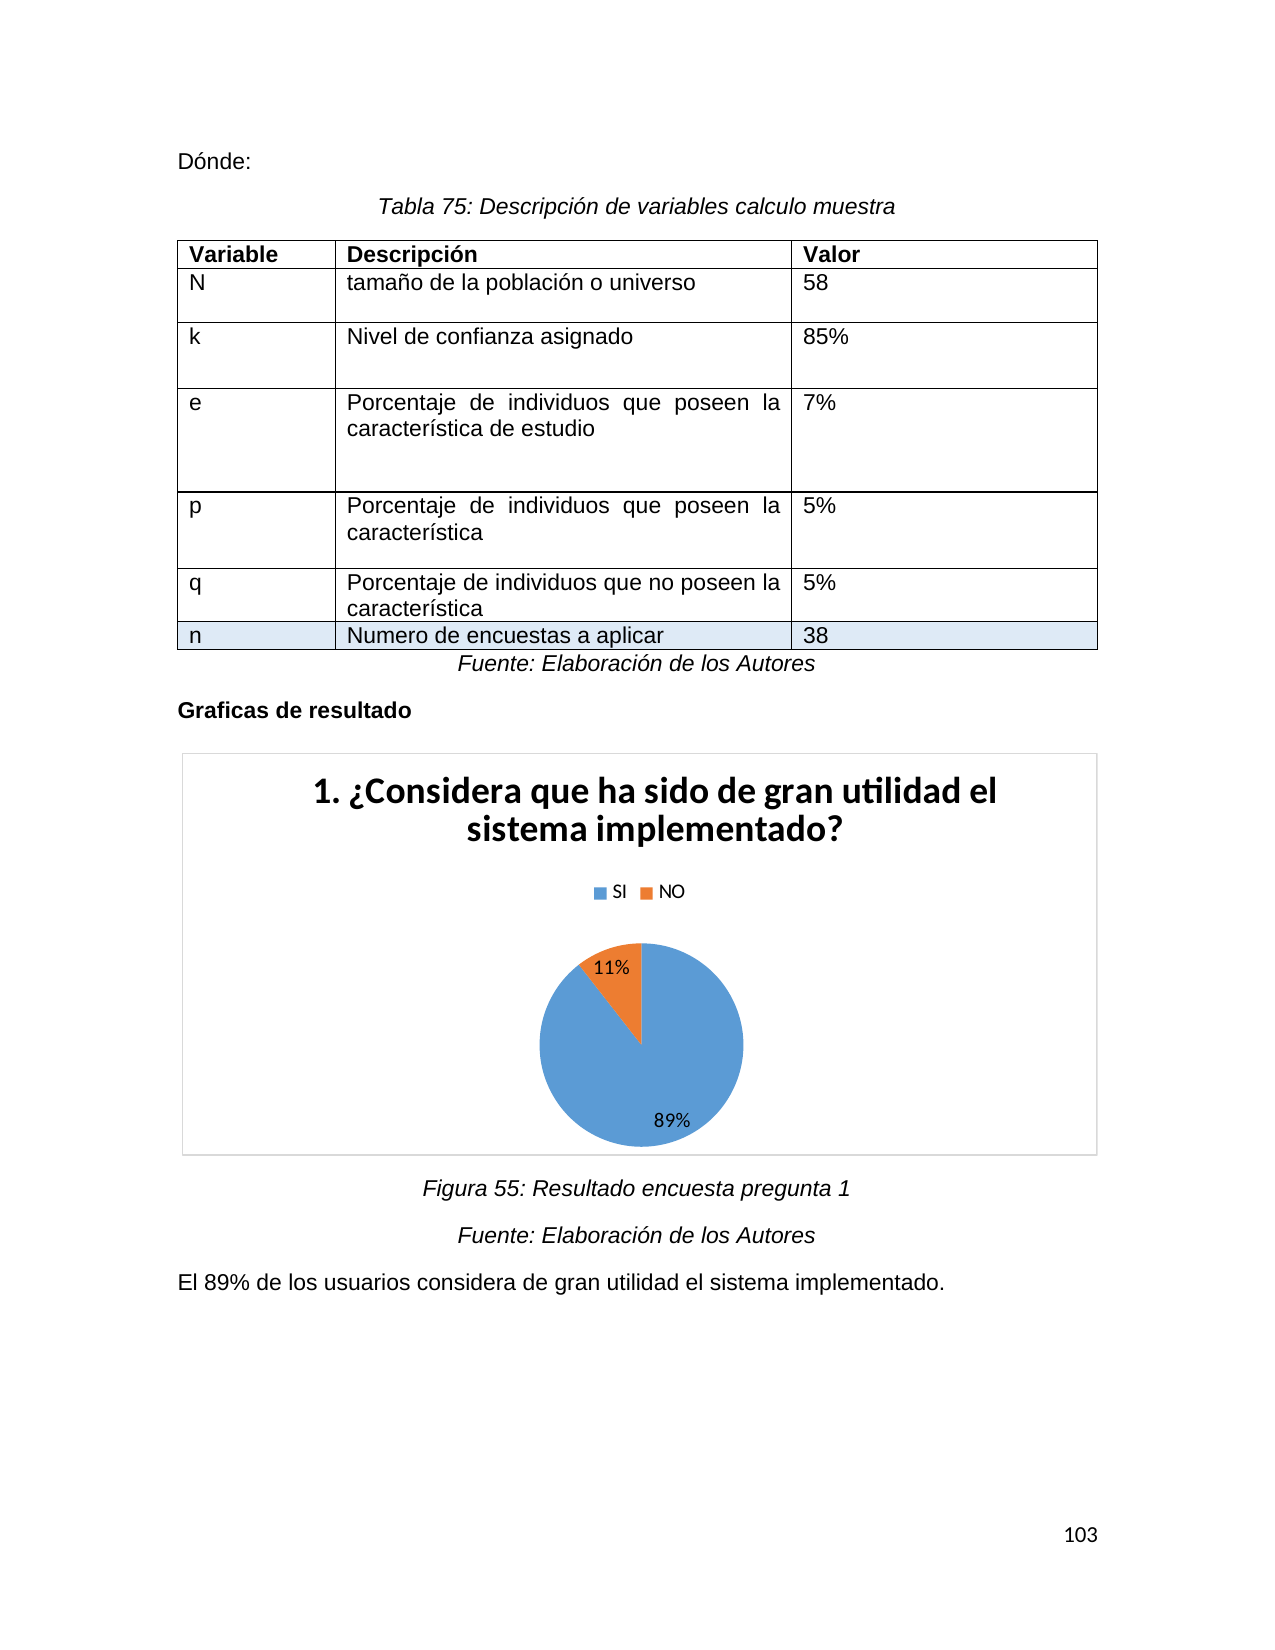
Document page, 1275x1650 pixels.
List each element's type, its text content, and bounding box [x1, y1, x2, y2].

text Graficas de resultado [177, 697, 1098, 723]
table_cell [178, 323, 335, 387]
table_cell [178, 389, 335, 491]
text Fuente: Elaboración de los Autores [177, 650, 1098, 676]
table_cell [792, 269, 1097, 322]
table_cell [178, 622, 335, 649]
text El 89% de los usuarios considera de gran utilidad el sistema implementado. [177, 1269, 1098, 1295]
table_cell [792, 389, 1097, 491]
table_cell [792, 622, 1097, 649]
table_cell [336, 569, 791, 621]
text Tabla 75: Descripción de variables calculo muestra [177, 193, 1098, 219]
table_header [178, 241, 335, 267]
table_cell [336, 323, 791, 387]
text Figura 55: Resultado encuesta pregunta 1 [177, 742, 1098, 1201]
text Fuente: Elaboración de los Autores [177, 1222, 1098, 1248]
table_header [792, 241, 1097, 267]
text Dónde: [177, 148, 1098, 174]
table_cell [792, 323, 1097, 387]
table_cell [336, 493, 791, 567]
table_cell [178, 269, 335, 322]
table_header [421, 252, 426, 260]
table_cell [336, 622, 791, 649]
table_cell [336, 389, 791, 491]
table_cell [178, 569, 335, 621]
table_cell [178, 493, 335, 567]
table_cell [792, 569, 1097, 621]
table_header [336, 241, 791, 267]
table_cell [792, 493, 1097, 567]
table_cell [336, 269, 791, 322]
